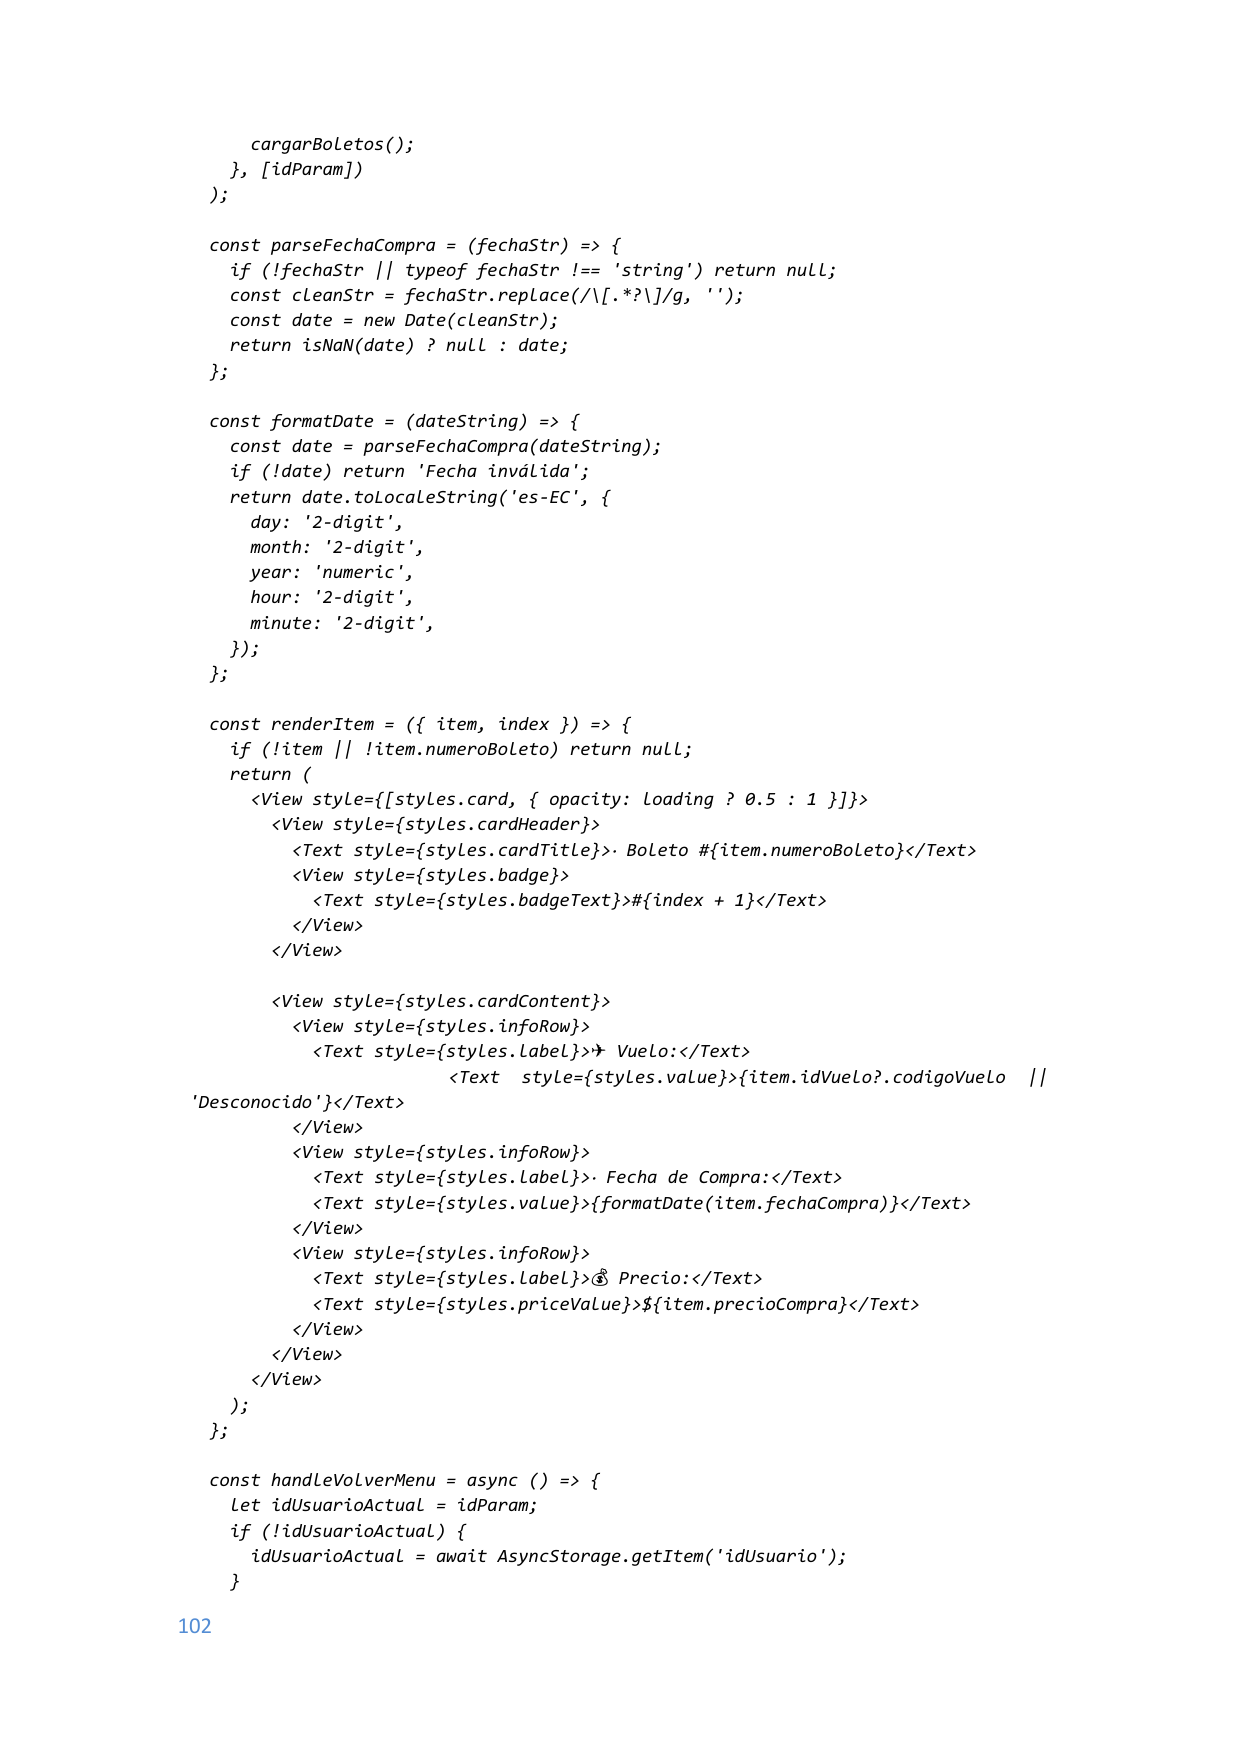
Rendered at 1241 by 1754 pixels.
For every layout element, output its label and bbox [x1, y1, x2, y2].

table_header [177, 133, 1062, 1596]
